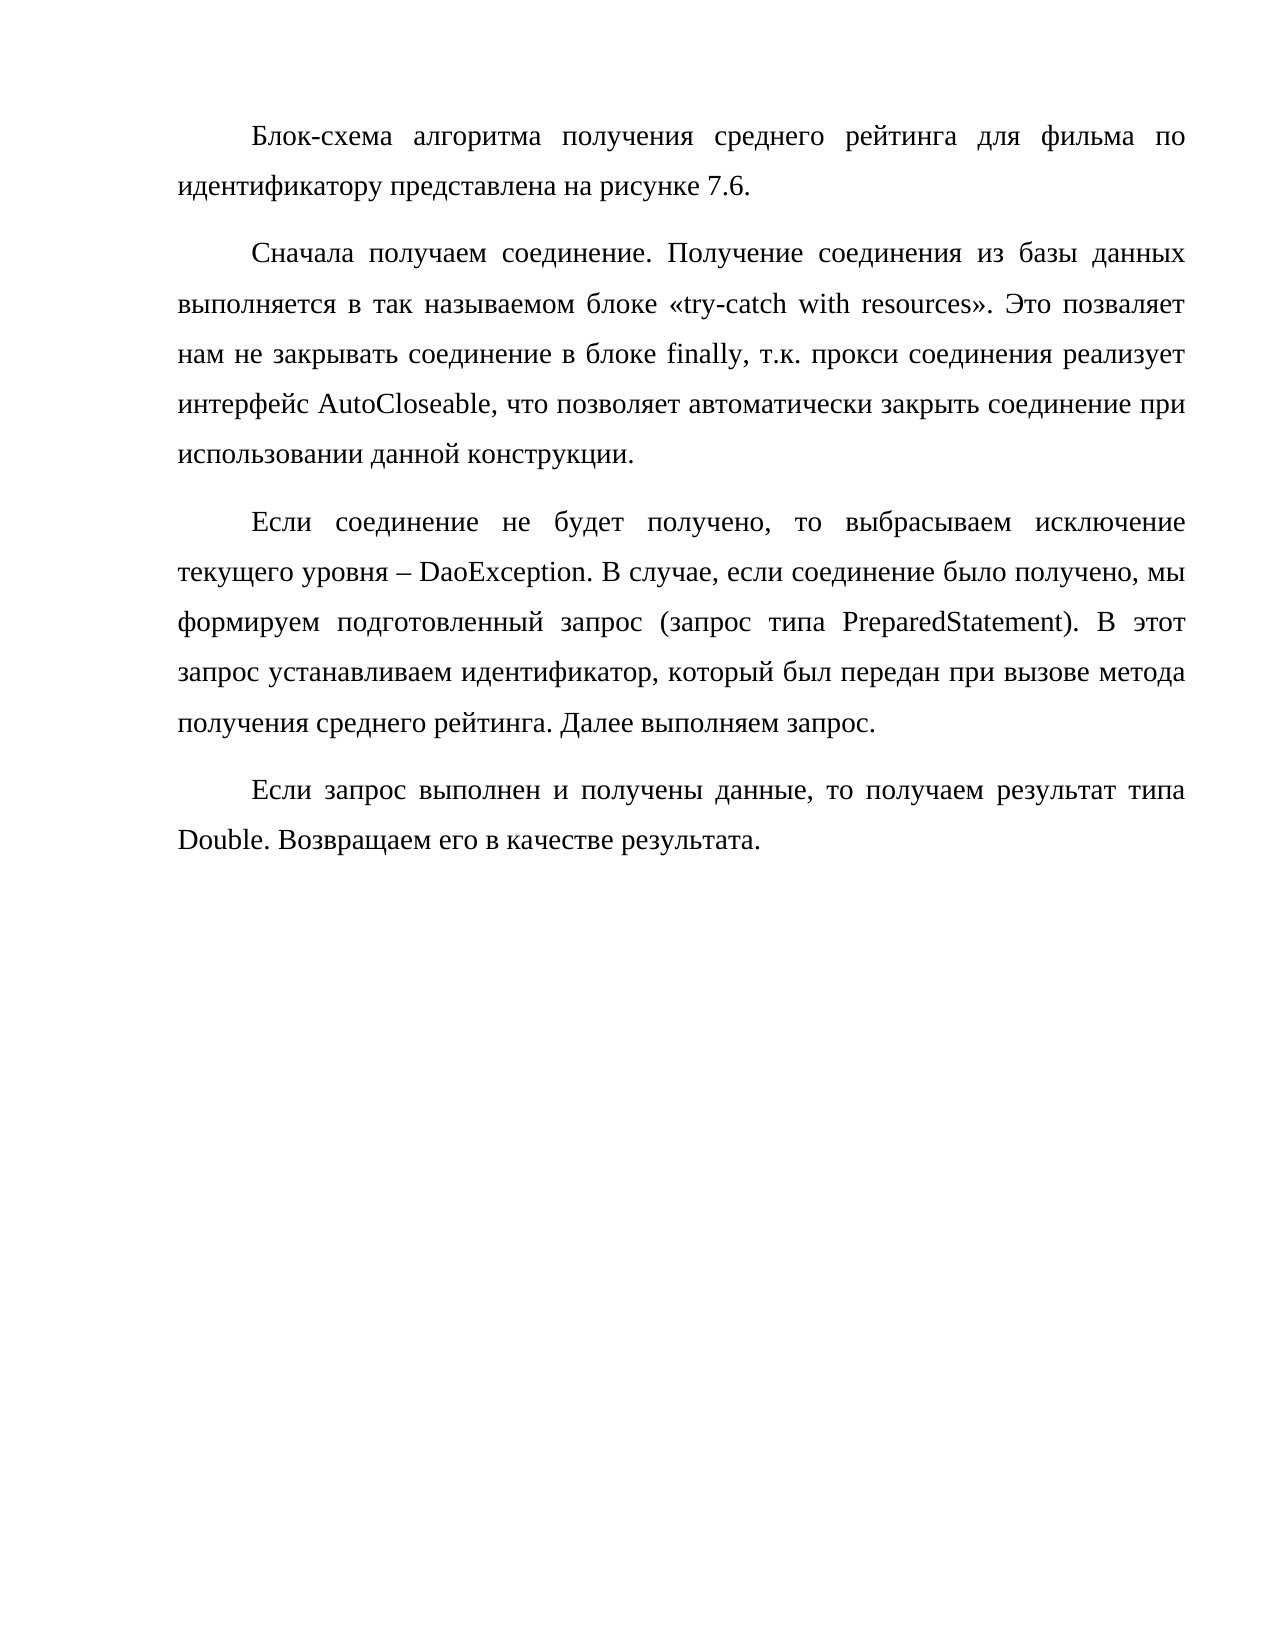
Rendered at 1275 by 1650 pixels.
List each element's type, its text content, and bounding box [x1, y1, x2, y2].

text Сначала получаем соединение. Получение соединения из базы данных выполняется в так называемом блоке «try-catch with resources». Это позваляет нам не закрывать соединение в блоке finally, т.к. прокси соединения реализует интерфейс AutoCloseable, что позволяет автоматически закрыть соединение при использовании данной конструкции. [177, 235, 1186, 470]
text Если соединение не будет получено, то выбрасываем исключение текущего уровня – DaoException. В случае, если соединение было получено, мы формируем подготовленный запрос (запрос типа PreparedStatement). В этот запрос устанавливаем идентификатор, который был передан при вызове метода получения среднего рейтинга. Далее выполняем запрос. [177, 504, 1186, 738]
text Если запрос выполнен и получены данные, то получаем результат типа Double. Возвращаем его в качестве результата. [177, 772, 1186, 856]
text Блок-схема алгоритма получения среднего рейтинга для фильма по идентификатору представлена на рисунке 7.6. [177, 118, 1186, 202]
